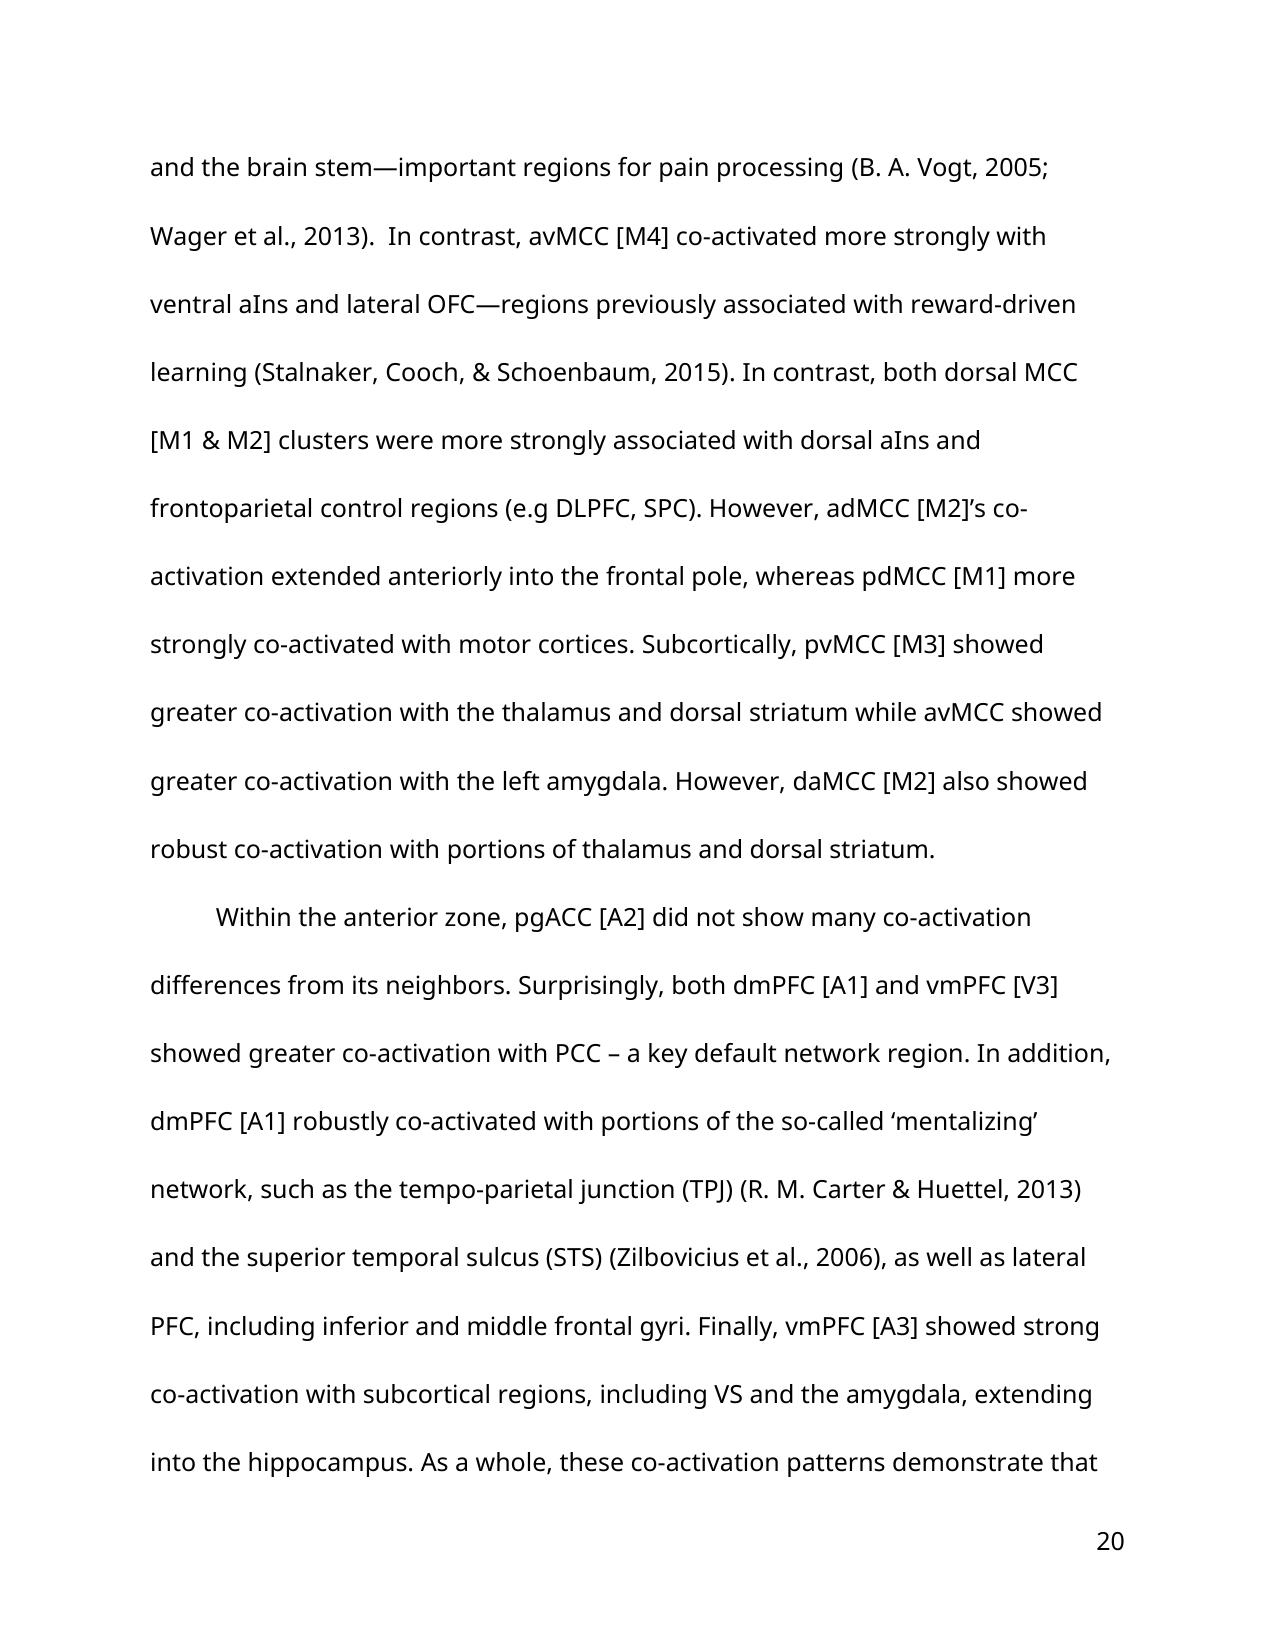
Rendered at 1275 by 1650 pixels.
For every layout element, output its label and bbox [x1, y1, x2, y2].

text [150, 150, 1125, 865]
text [150, 899, 1125, 1478]
